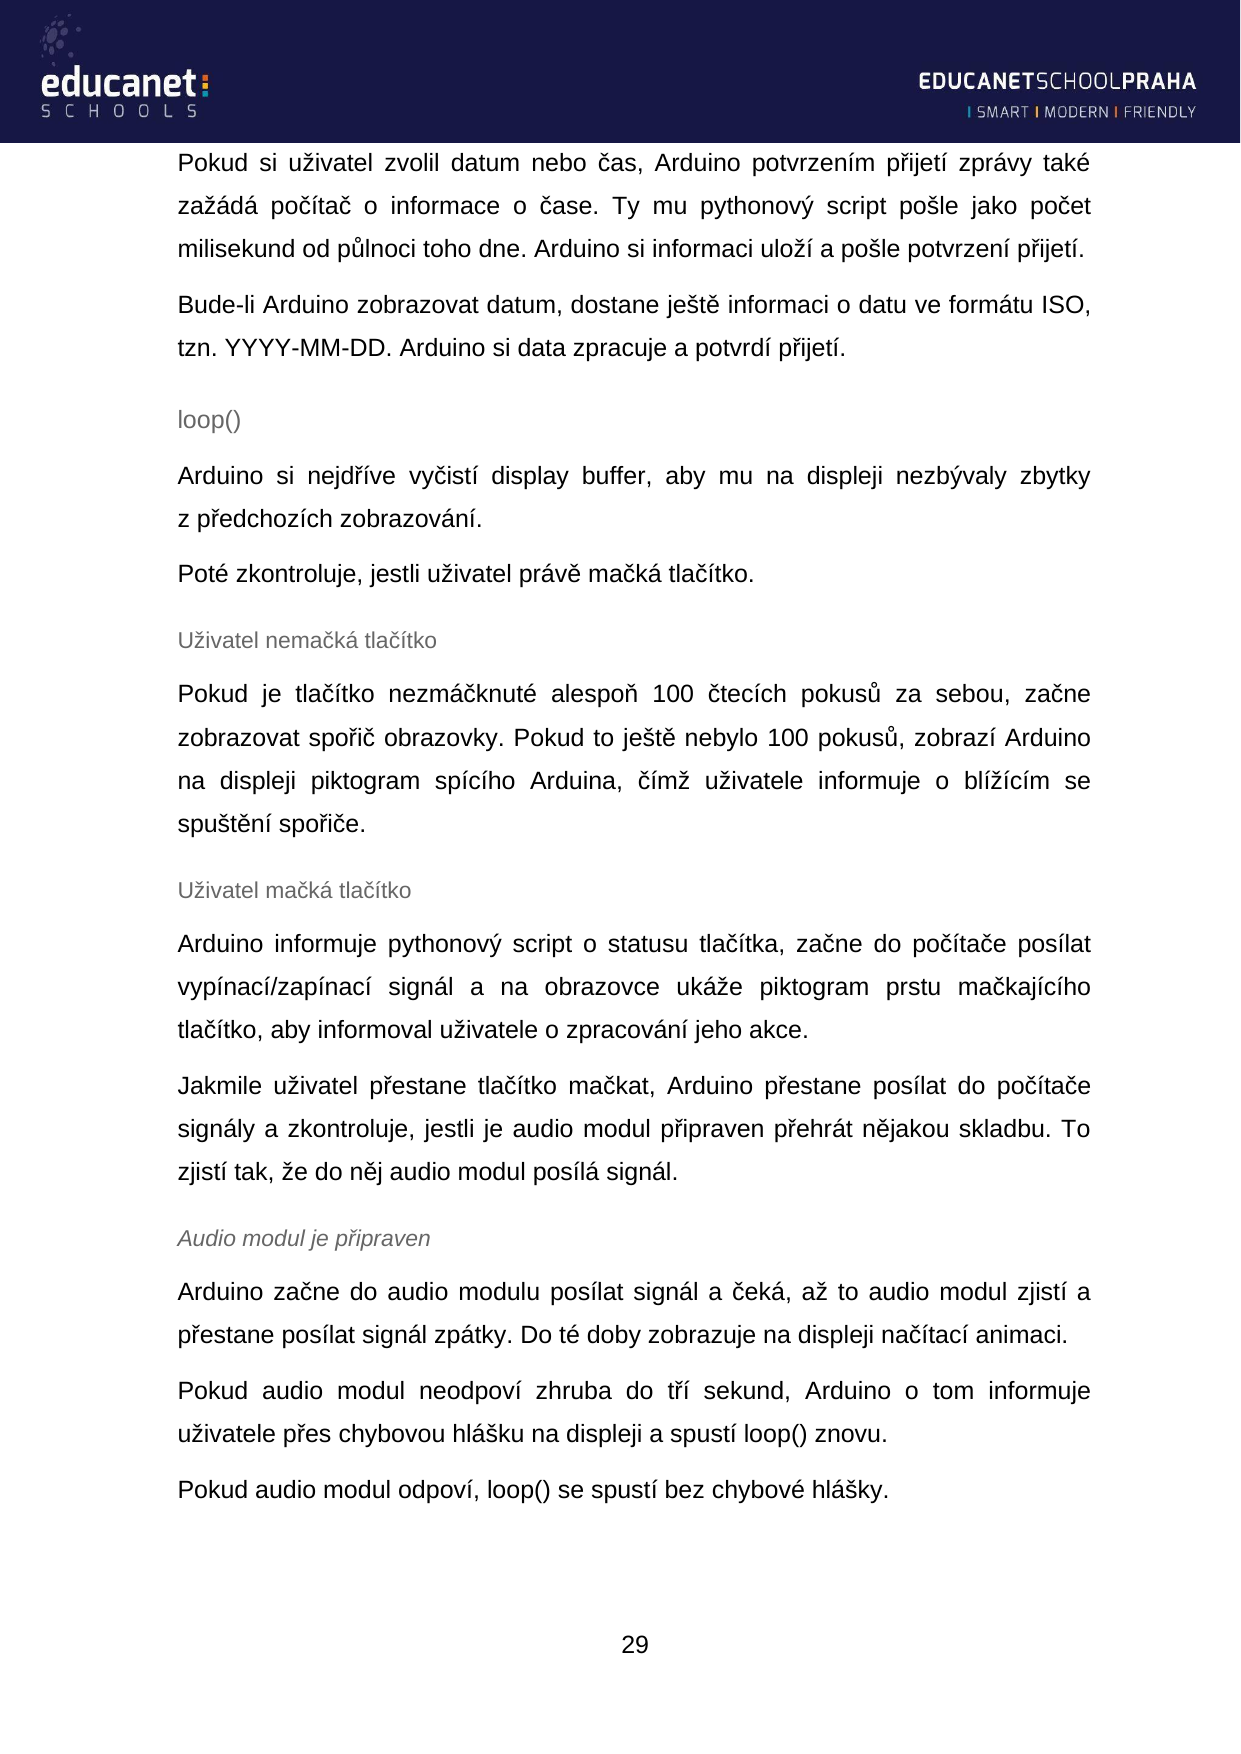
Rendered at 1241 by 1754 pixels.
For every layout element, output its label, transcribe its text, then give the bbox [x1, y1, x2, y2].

text Pokud si uživatel zvolil datum nebo čas, Arduino potvrzením přijetí zprávy také zažádá počítač o informace o čase. Ty mu pythonový script pošle jako počet milisekund od půlnoci toho dne. Arduino si informaci uloží a pošle potvrzení přijetí. [177, 148, 1092, 263]
text Pokud audio modul neodpoví zhruba do tří sekund, Arduino o tom informuje uživatele přes chybovou hlášku na displeji a spustí loop() znovu. [177, 1376, 1092, 1448]
text Pokud audio modul odpoví, loop() se spustí bez chybové hlášky. [177, 1475, 1092, 1503]
text Arduino si nejdříve vyčistí display buffer, aby mu na displeji nezbývaly zbytky z předchozích zobrazování. [177, 461, 1092, 532]
text Arduino začne do audio modulu posílat signál a čeká, až to audio modul zjistí a přestane posílat signál zpátky. Do té doby zobrazuje na displeji načítací animaci. [177, 1277, 1092, 1349]
text Arduino informuje pythonový script o statusu tlačítka, začne do počítače posílat vypínací/zapínací signál a na obrazovce ukáže piktogram prstu mačkajícího tlačítko, aby informoval uživatele o zpracování jeho akce. [177, 929, 1092, 1044]
subtitle Uživatel nemačká tlačítko [177, 627, 1092, 654]
subtitle loop() [177, 405, 1092, 434]
subtitle Audio modul je připraven [177, 1225, 1092, 1252]
text Pokud je tlačítko nezmáčknuté alespoň 100 čtecích pokusů za sebou, začne zobrazovat spořič obrazovky. Pokud to ještě nebylo 100 pokusů, zobrazí Arduino na displeji piktogram spícího Arduina, čímž uživatele informuje o blížícím se spuštění spořiče. [177, 679, 1092, 838]
text Poté zkontroluje, jestli uživatel právě mačká tlačítko. [177, 559, 1092, 588]
text Jakmile uživatel přestane tlačítko mačkat, Arduino přestane posílat do počítače signály a zkontroluje, jestli je audio modul připraven přehrát nějakou skladbu. To zjistí tak, že do něj audio modul posílá signál. [177, 1071, 1092, 1186]
text Bude-li Arduino zobrazovat datum, dostane ještě informaci o datu ve formátu ISO, tzn. YYYY-MM-DD. Arduino si data zpracuje a potvrdí přijetí. [177, 289, 1092, 361]
picture [0, 0, 1241, 143]
subtitle Uživatel mačká tlačítko [177, 877, 1092, 903]
